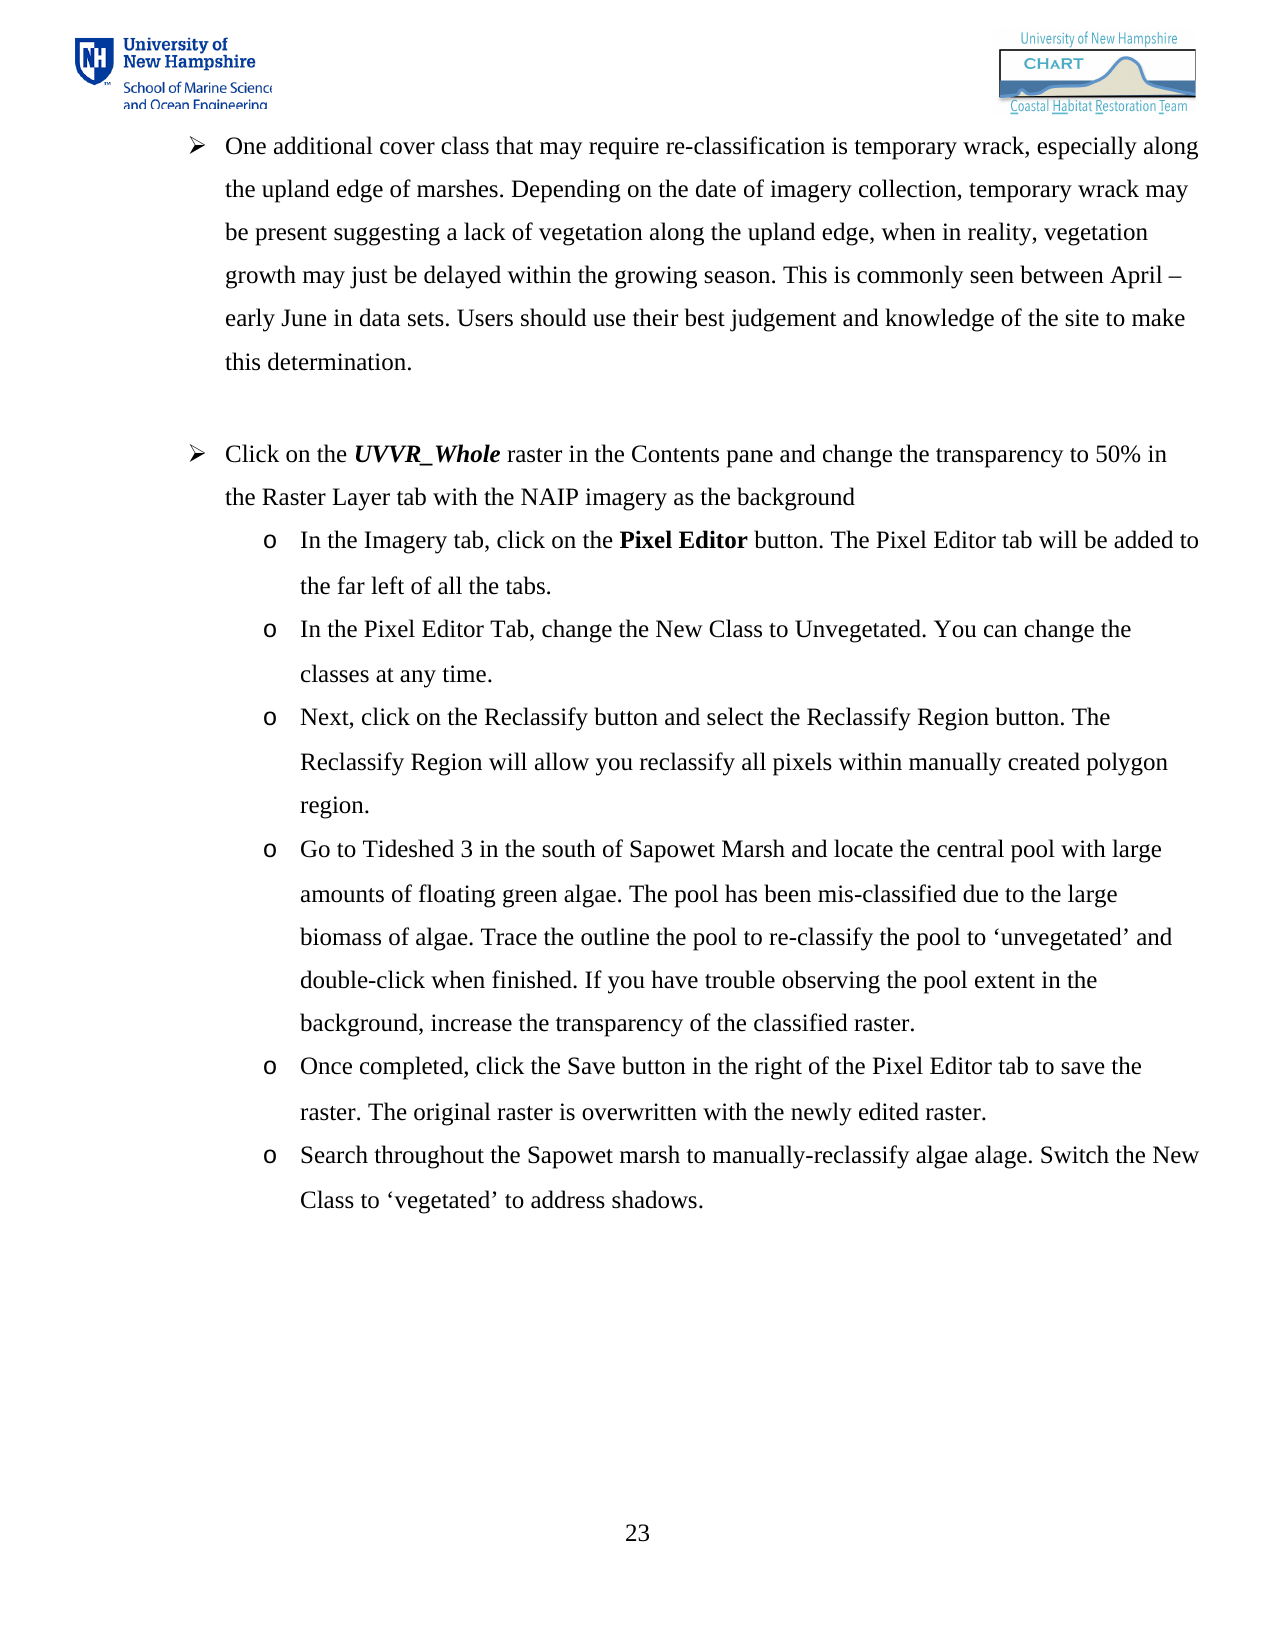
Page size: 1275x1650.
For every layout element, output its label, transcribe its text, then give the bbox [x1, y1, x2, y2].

list Search throughout the Sapowet marsh to manually-reclassify algae alage. Switch the New Class to ‘vegetated’ to address shadows. [262, 1140, 1200, 1214]
list Once completed, click the Save button in the right of the Pixel Editor tab to save the raster. The original raster is overwritten with the newly edited raster. [262, 1051, 1200, 1125]
picture [75, 37, 272, 109]
list One additional cover class that may require re-classification is temporary wrack, especially along the upland edge of marshes. Depending on the date of imagery collection, temporary wrack may be present suggesting a lack of vegetation along the upland edge, when in reality, vegetation growth may just be delayed within the growing season. This is commonly seen between April – early June in data sets. Users should use their best judgement and knowledge of the site to make this determination. [187, 131, 1200, 375]
picture [992, 27, 1196, 116]
list Next, click on the Reclassify button and select the Reclassify Region button. The Reclassify Region will allow you reclassify all pixels within manually created polygon region. [262, 702, 1200, 819]
list Go to Tideshed 3 in the south of Sapowet Marsh and locate the central pool with large amounts of floating green algae. The pool has been mis-classified due to the large biomass of algae. Trace the outline the pool to re-classify the pool to ‘unvegetated’ and double-click when finished. If you have trouble observing the pool extent in the background, increase the transparency of the classified raster. [262, 834, 1200, 1037]
list In the Pixel Editor Tab, change the New Class to Unvegetated. You can change the classes at any time. [262, 614, 1200, 688]
list Click on the UVVR_Whole raster in the Contents pane and change the transparency to 50% in the Raster Layer tab with the NAIP imagery as the background [187, 439, 1200, 511]
list In the Imagery tab, click on the Pixel Editor button. The Pixel Editor tab will be added to the far left of all the tabs. [262, 526, 1200, 599]
